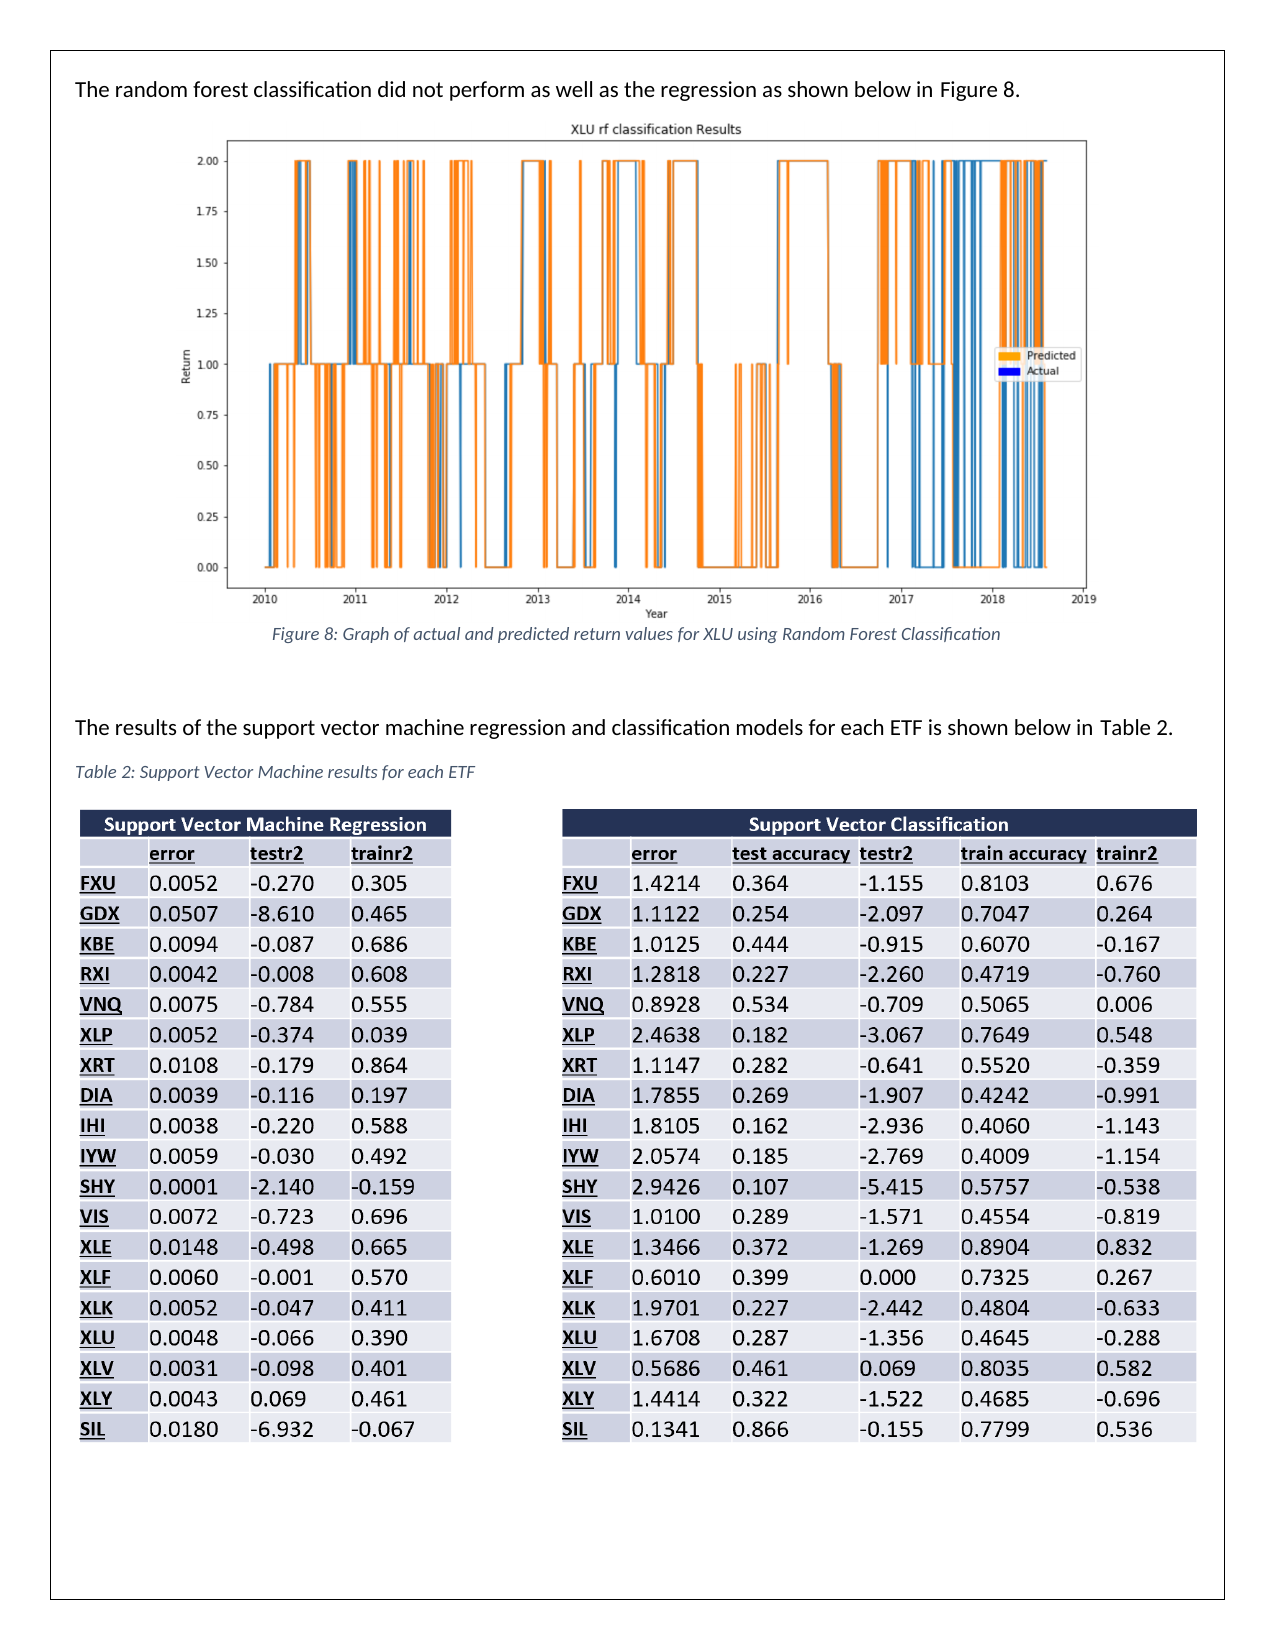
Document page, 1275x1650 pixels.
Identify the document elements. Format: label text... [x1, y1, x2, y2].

text Table 2: Support Vector Machine results for each ETF [75, 760, 1200, 783]
text The results of the support vector machine regression and classification models for each ETF is shown below in Table 2. [75, 713, 1200, 741]
text Figure 8: Graph of actual and predicted return values for XLU using Random Forest Classification [75, 622, 1200, 645]
text The random forest classification did not perform as well as the regression as shown below in Figure 8. [75, 75, 1200, 103]
picture [75, 803, 1200, 1449]
picture [176, 121, 1099, 623]
